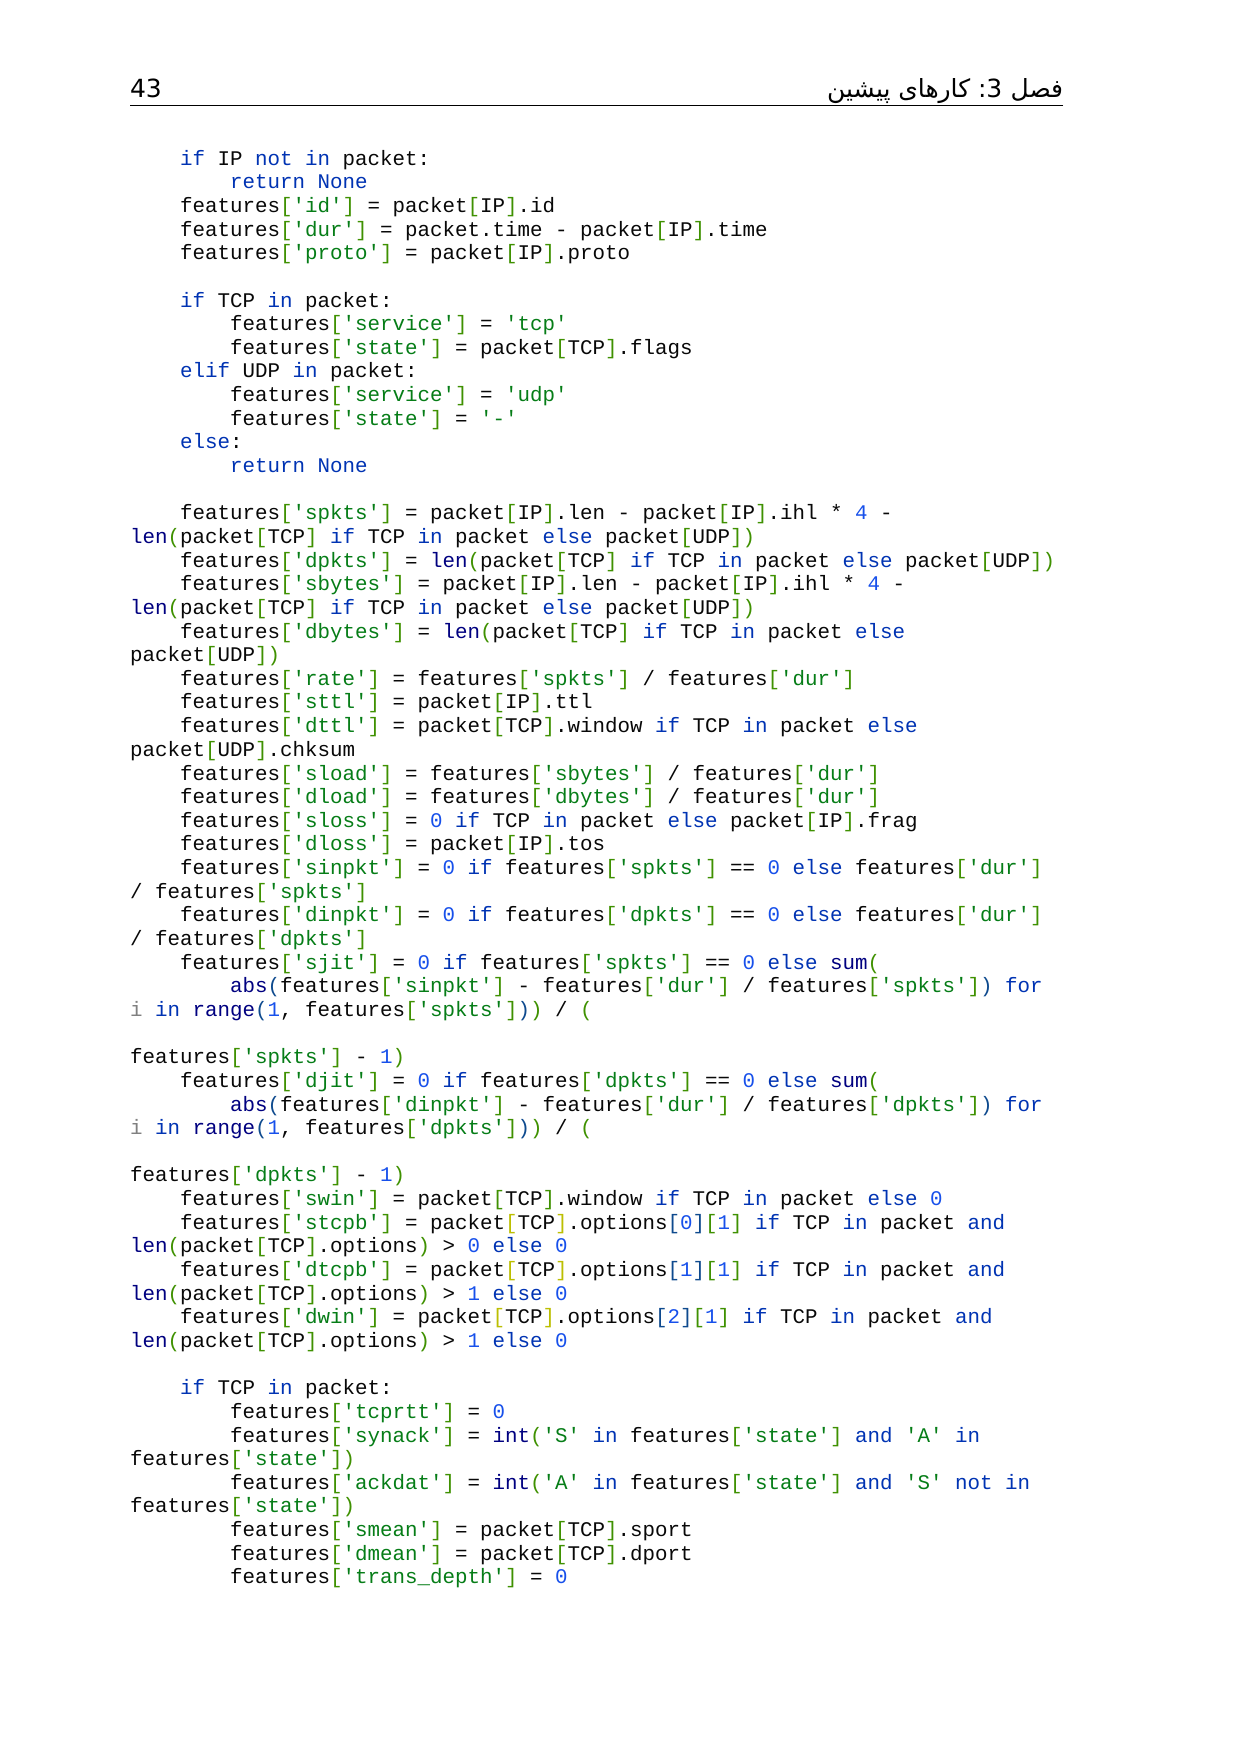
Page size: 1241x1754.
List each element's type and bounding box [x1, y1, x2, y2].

text [130, 148, 1063, 1590]
